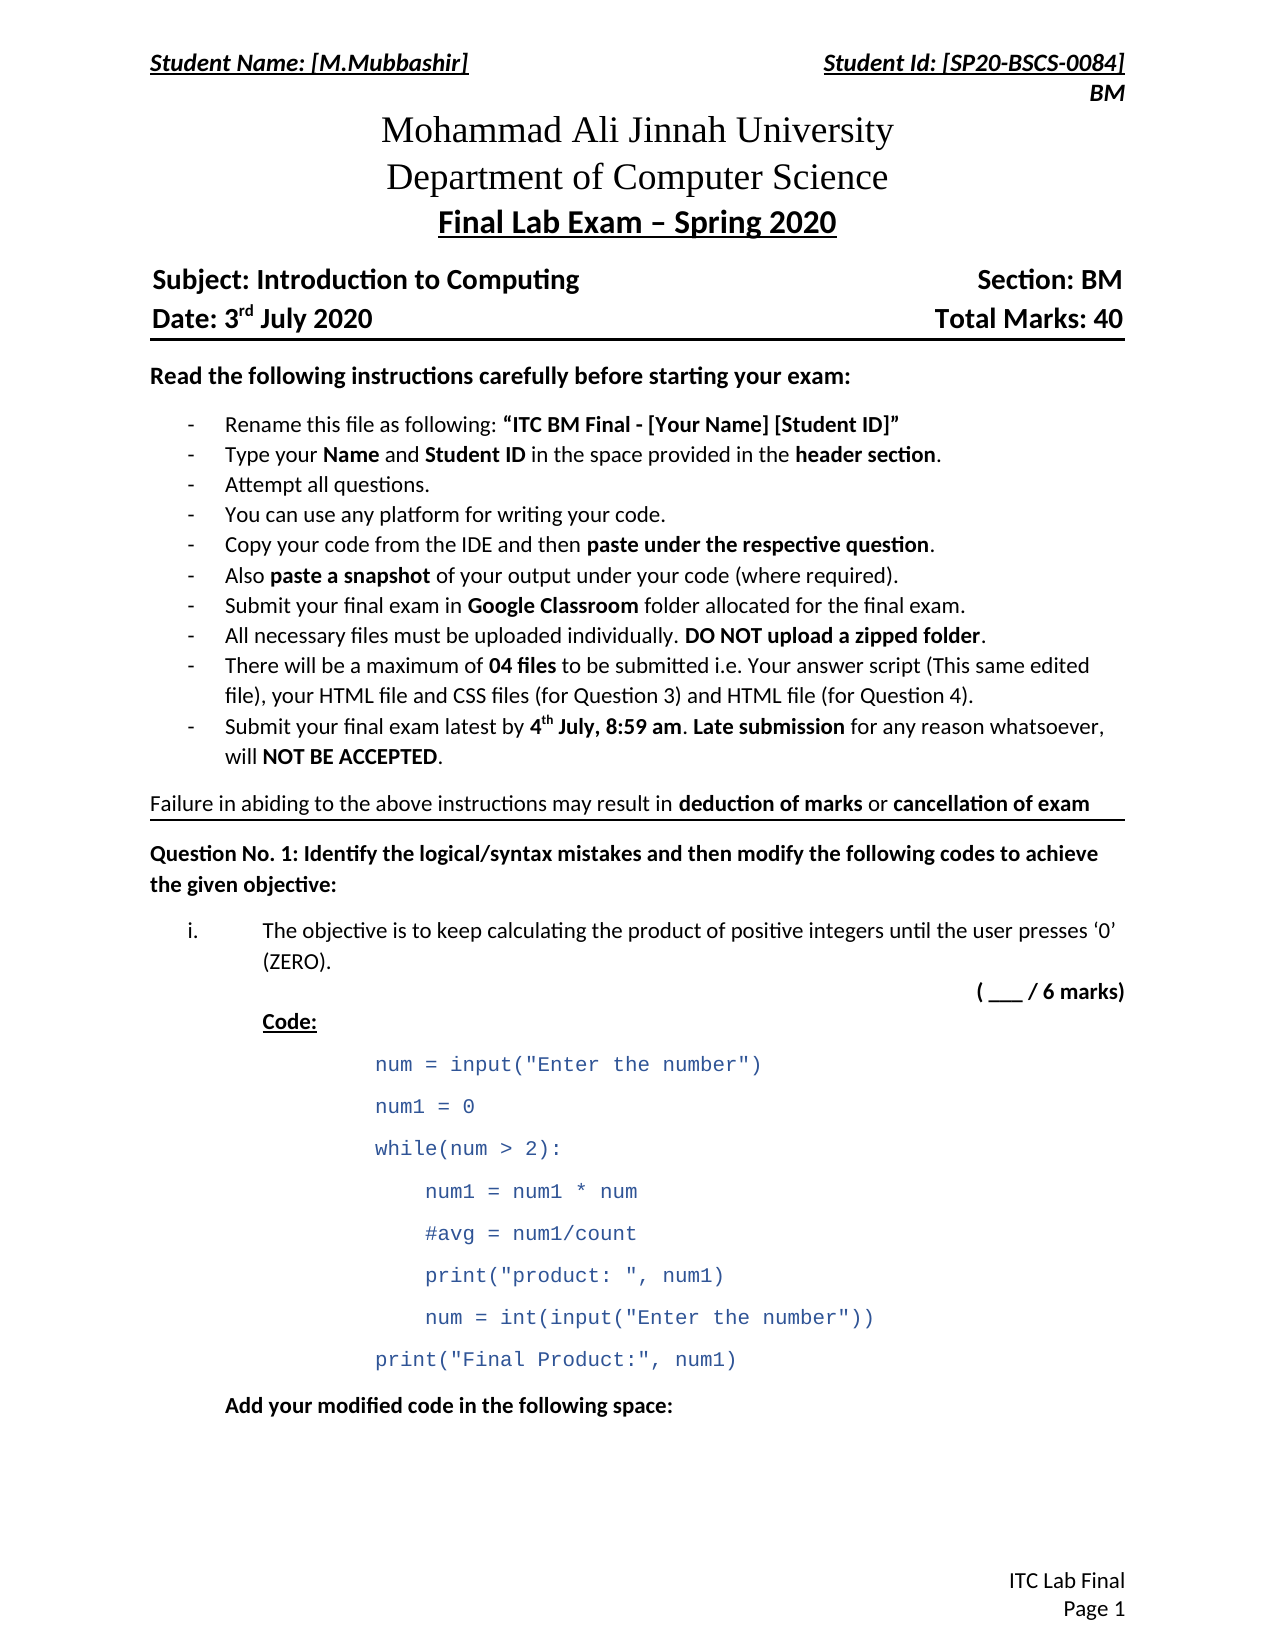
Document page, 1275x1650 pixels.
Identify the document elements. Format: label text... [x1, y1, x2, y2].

list The objective is to keep calculating the product of positive integers until the user presses ‘0’ (ZERO). [187, 917, 1125, 975]
text while(num > 2): [375, 1138, 1125, 1162]
text print("product: ", num1) [375, 1265, 1125, 1289]
list Copy your code from the IDE and then paste under the respective question. [187, 531, 1125, 559]
list You can use any platform for writing your code. [187, 500, 1125, 528]
list Type your Name and Student ID in the space provided in the header section. [187, 440, 1125, 468]
text num1 = num1 * num [375, 1181, 1125, 1204]
text Mohammad Ali Jinnah University Department of Computer Science Final Lab Exam – Spring 2020 [150, 108, 1125, 242]
text Subject: Introduction to Computing Section: BM Date: 3rd July 2020 Total Marks: 40 [150, 261, 1125, 338]
list Rename this file as following: “ITC BM Final - [Your Name] [Student ID]” [187, 410, 1125, 438]
list ( ___ / 6 marks) [412, 977, 1125, 1005]
list Also paste a snapshot of your output under your code (where required). [187, 561, 1125, 589]
text Question No. 1: Identify the logical/syntax mistakes and then modify the following codes to achieve the given objective: [150, 839, 1125, 898]
text #avg = num1/count [375, 1223, 1125, 1246]
list Attempt all questions. [187, 470, 1125, 498]
list There will be a maximum of 04 files to be submitted i.e. Your answer script (This same edited file), your HTML file and CSS files (for Question 3) and HTML file (for Question 4). [187, 651, 1125, 710]
text print("Final Product:", num1) [375, 1349, 1125, 1373]
list All necessary files must be uploaded individually. DO NOT upload a zipped folder. [187, 621, 1125, 649]
text num1 = 0 [375, 1096, 1125, 1120]
text Add your modified code in the following space: [225, 1392, 1125, 1419]
list Submit your final exam in Google Classroom folder allocated for the final exam. [187, 591, 1125, 619]
list Submit your final exam latest by 4th July, 8:59 am. Late submission for any reason whatsoever, will NOT BE ACCEPTED. [187, 712, 1125, 770]
text Read the following instructions carefully before starting your exam: [150, 360, 1125, 391]
text num = int(input("Enter the number")) [375, 1307, 1125, 1331]
text Failure in abiding to the above instructions may result in deduction of marks or cancellation of exam [150, 789, 1125, 819]
text num = input("Enter the number") [375, 1054, 1125, 1078]
list Code: [262, 1007, 1125, 1035]
